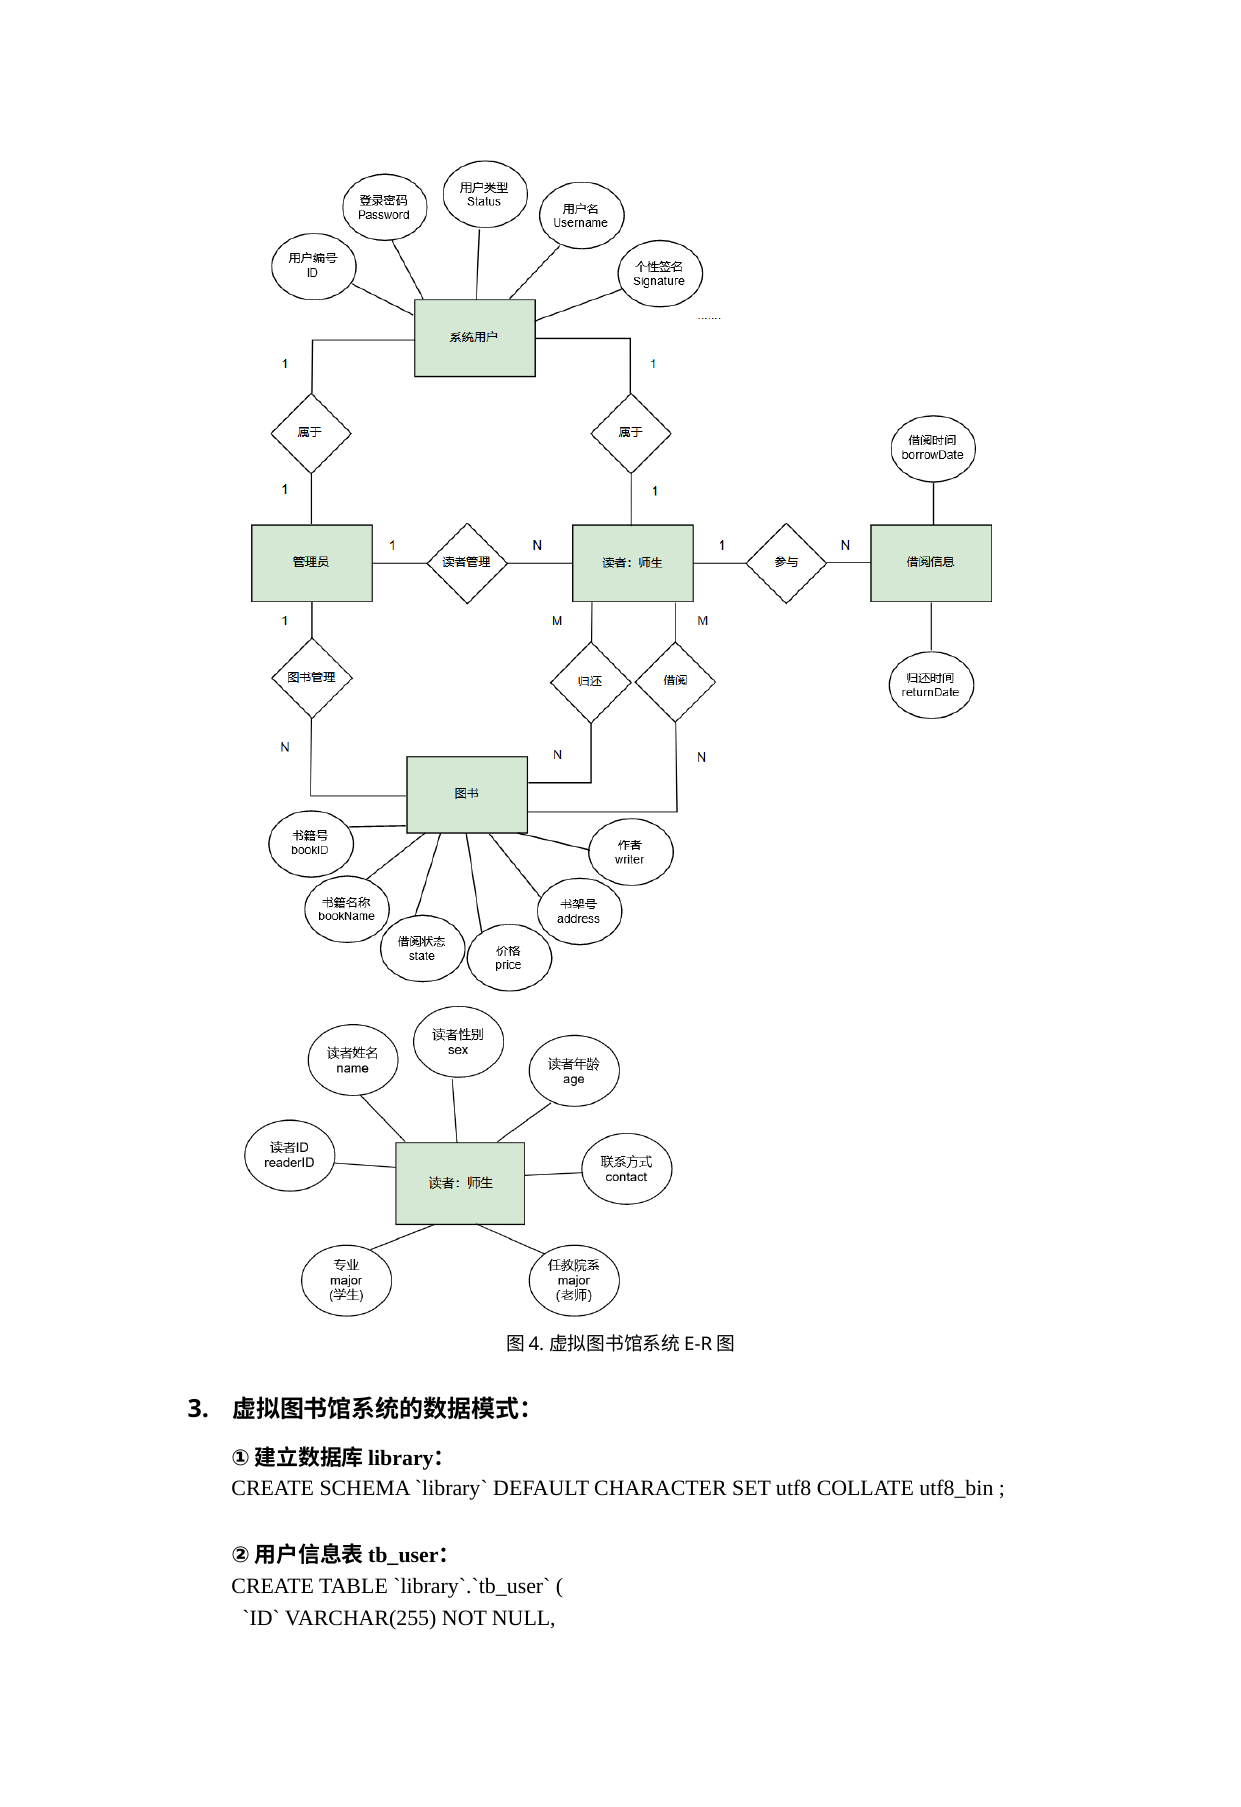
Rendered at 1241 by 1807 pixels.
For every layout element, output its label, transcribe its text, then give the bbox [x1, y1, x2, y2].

text CREATE SCHEMA `library` DEFAULT CHARACTER SET utf8 COLLATE utf8_bin ; [187, 1472, 1053, 1504]
text ①建立数据库library： [231, 1439, 1053, 1472]
picture [231, 1000, 683, 1323]
text `ID` VARCHAR(255) NOT NULL, [187, 1602, 1053, 1634]
text 图4. 虚拟图书馆系统E-R图 [187, 1326, 1053, 1358]
text ②用户信息表tb_user： [231, 1537, 1053, 1569]
list 虚拟图书馆系统的数据模式： [187, 1374, 1053, 1439]
text CREATE TABLE `library`.`tb_user` ( [187, 1569, 1053, 1602]
picture [244, 155, 997, 997]
